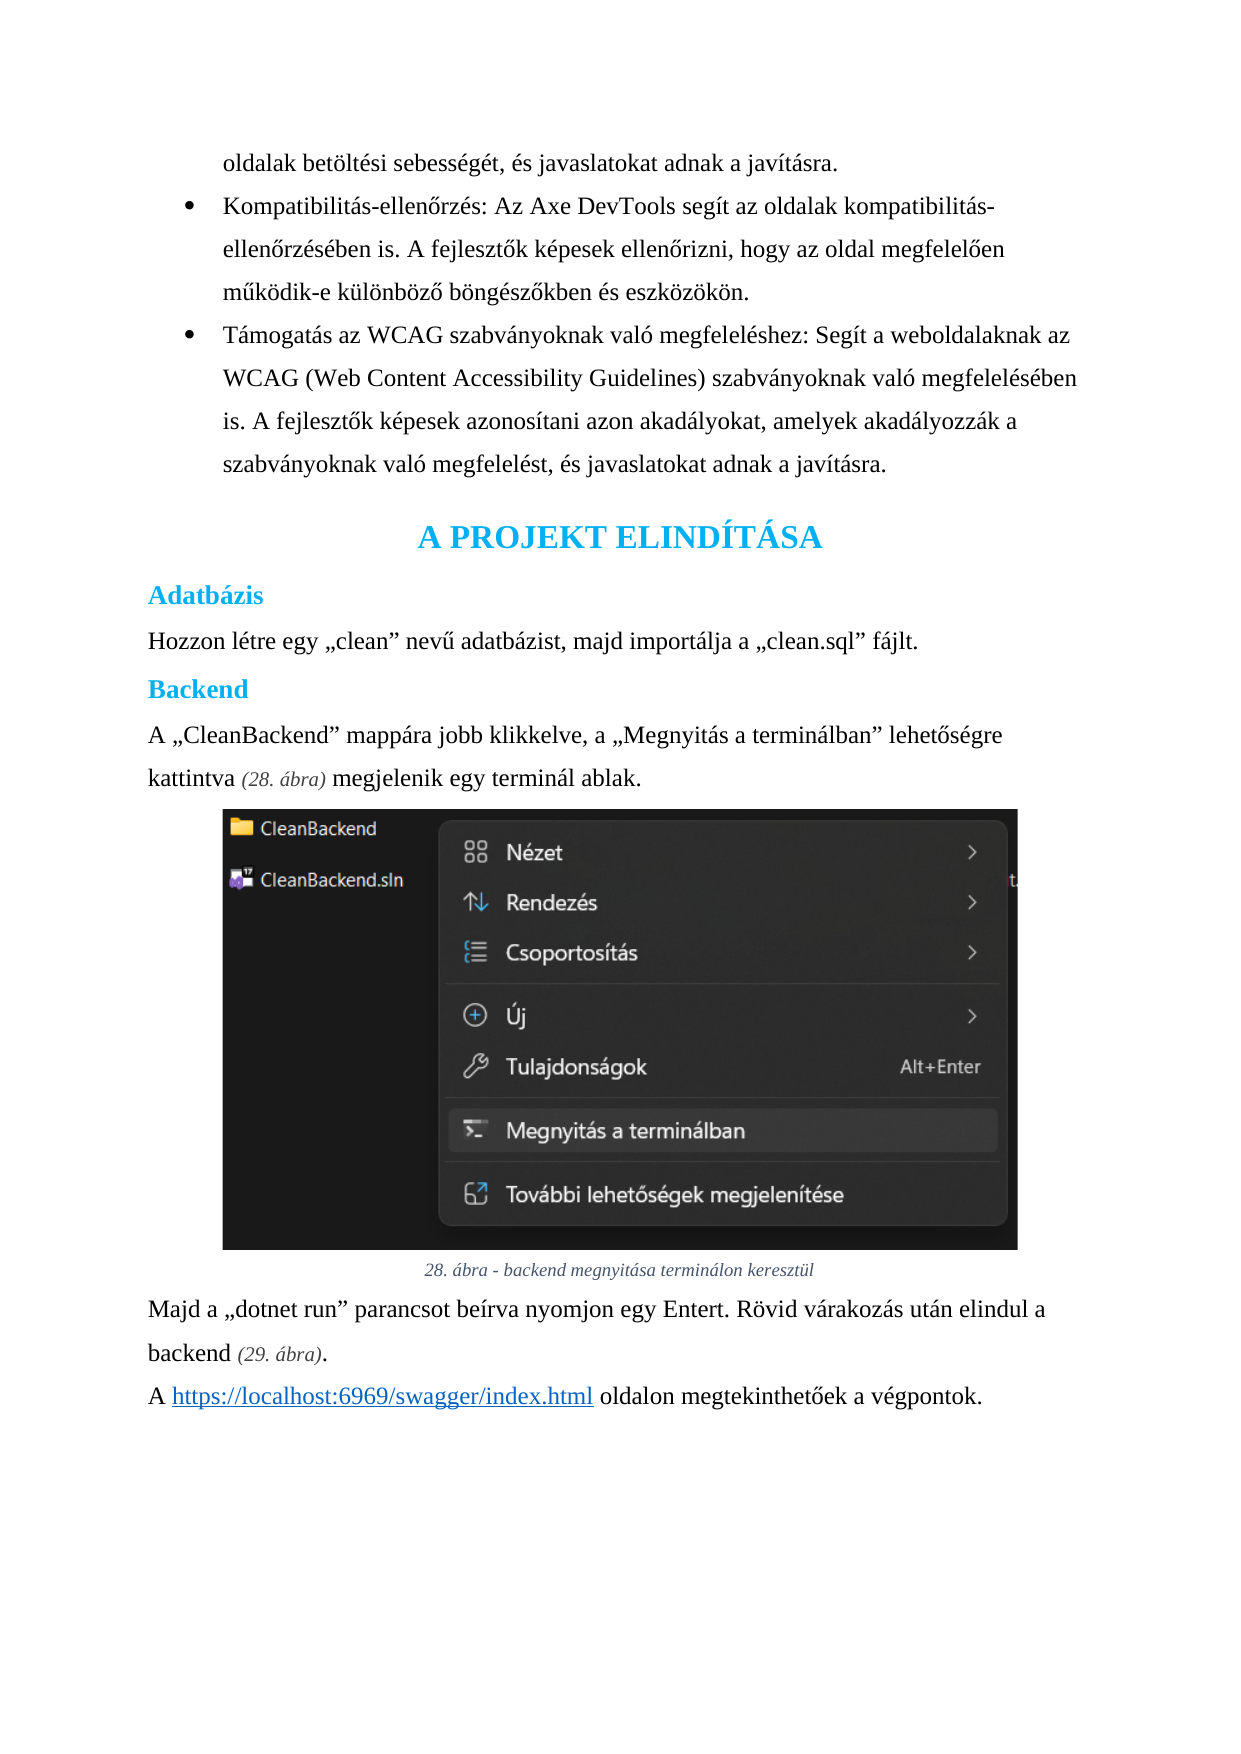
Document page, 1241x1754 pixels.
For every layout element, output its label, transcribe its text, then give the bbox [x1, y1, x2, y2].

subtitle Backend [148, 673, 1093, 704]
text Hozzon létre egy „clean” nevű adatbázist, majd importálja a „clean.sql” fájlt. [148, 626, 1093, 655]
text A „CleanBackend” mappára jobb klikkelve, a „Megnyitás a terminálban” lehetőségre kattintva (28. ábra) megjelenik egy terminál ablak. [148, 720, 1093, 792]
text A https://localhost:6969/swagger/index.html oldalon megtekinthetőek a végpontok. [148, 1381, 1093, 1409]
list Támogatás az WCAG szabványoknak való megfeleléshez: Segít a weboldalaknak az WCAG (Web Content Accessibility Guidelines) szabványoknak való megfelelésében is. A fejlesztők képesek azonosítani azon akadályokat, amelyek akadályozzák a szabványoknak való megfelelést, és javaslatokat adnak a javításra. [185, 320, 1093, 478]
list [185, 148, 1093, 176]
subtitle Adatbázis [148, 579, 1093, 610]
picture [222, 809, 1018, 1250]
list Kompatibilitás-ellenőrzés: Az Axe DevTools segít az oldalak kompatibilitás-ellenőrzésében is. A fejlesztők képesek ellenőrizni, hogy az oldal megfelelően működik-e különböző böngészőkben és eszközökön. [185, 191, 1093, 306]
subtitle A Projekt elindítása [148, 518, 1093, 556]
